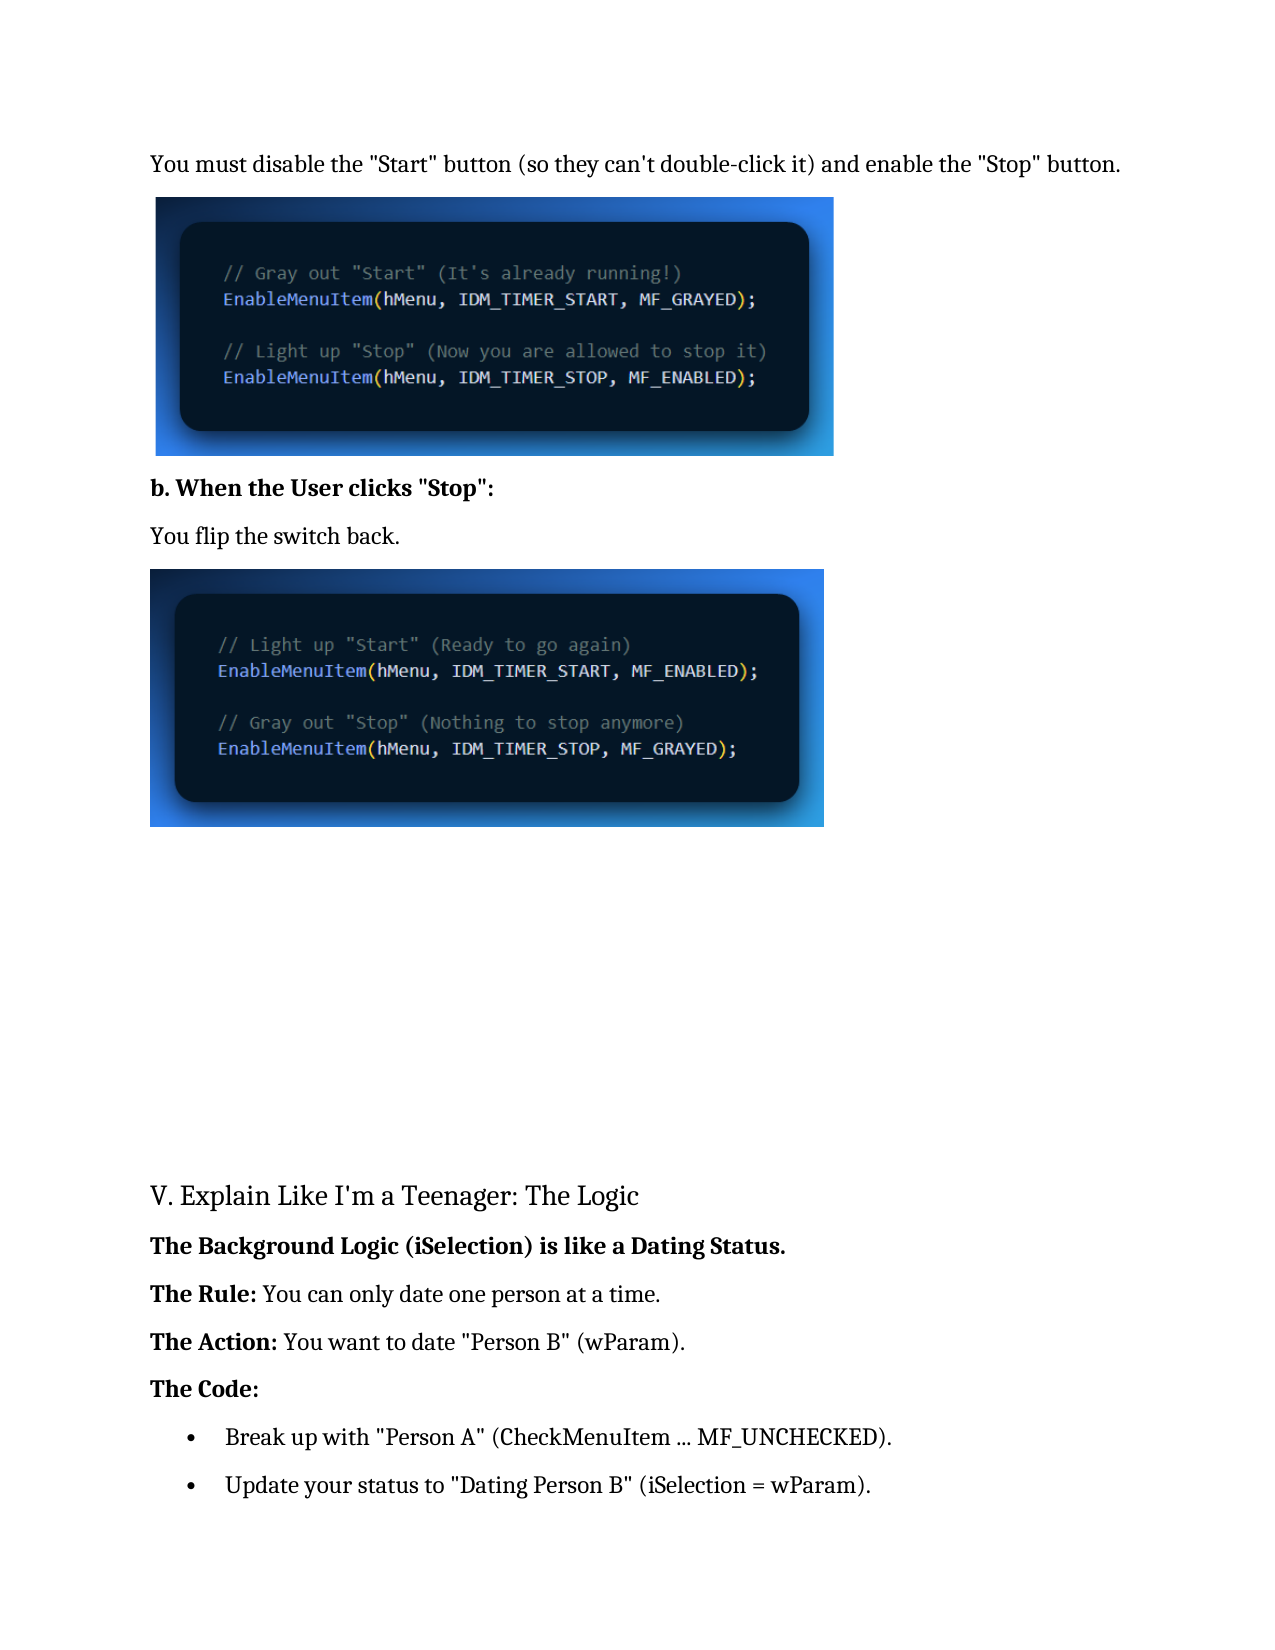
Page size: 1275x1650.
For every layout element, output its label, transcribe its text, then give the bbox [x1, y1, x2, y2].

text The Rule: You can only date one person at a time. [150, 1280, 1125, 1308]
list Update your status to "Dating Person B" (iSelection = wParam). [187, 1471, 1125, 1499]
picture [155, 197, 834, 456]
text You flip the switch back. [150, 522, 1125, 551]
picture [150, 569, 824, 827]
text b. When the User clicks "Stop": [150, 474, 1125, 503]
text You must disable the "Start" button (so they can't double-click it) and enable the "Stop" button. [150, 150, 1125, 179]
list Break up with "Person A" (CheckMenuItem ... MF_UNCHECKED). [187, 1423, 1125, 1452]
text V. Explain Like I'm a Teenager: The Logic [150, 1179, 1125, 1213]
text The Code: [150, 1375, 1125, 1404]
text The Background Logic (iSelection) is like a Dating Status. [150, 1232, 1125, 1261]
text The Action: You want to date "Person B" (wParam). [150, 1327, 1125, 1356]
